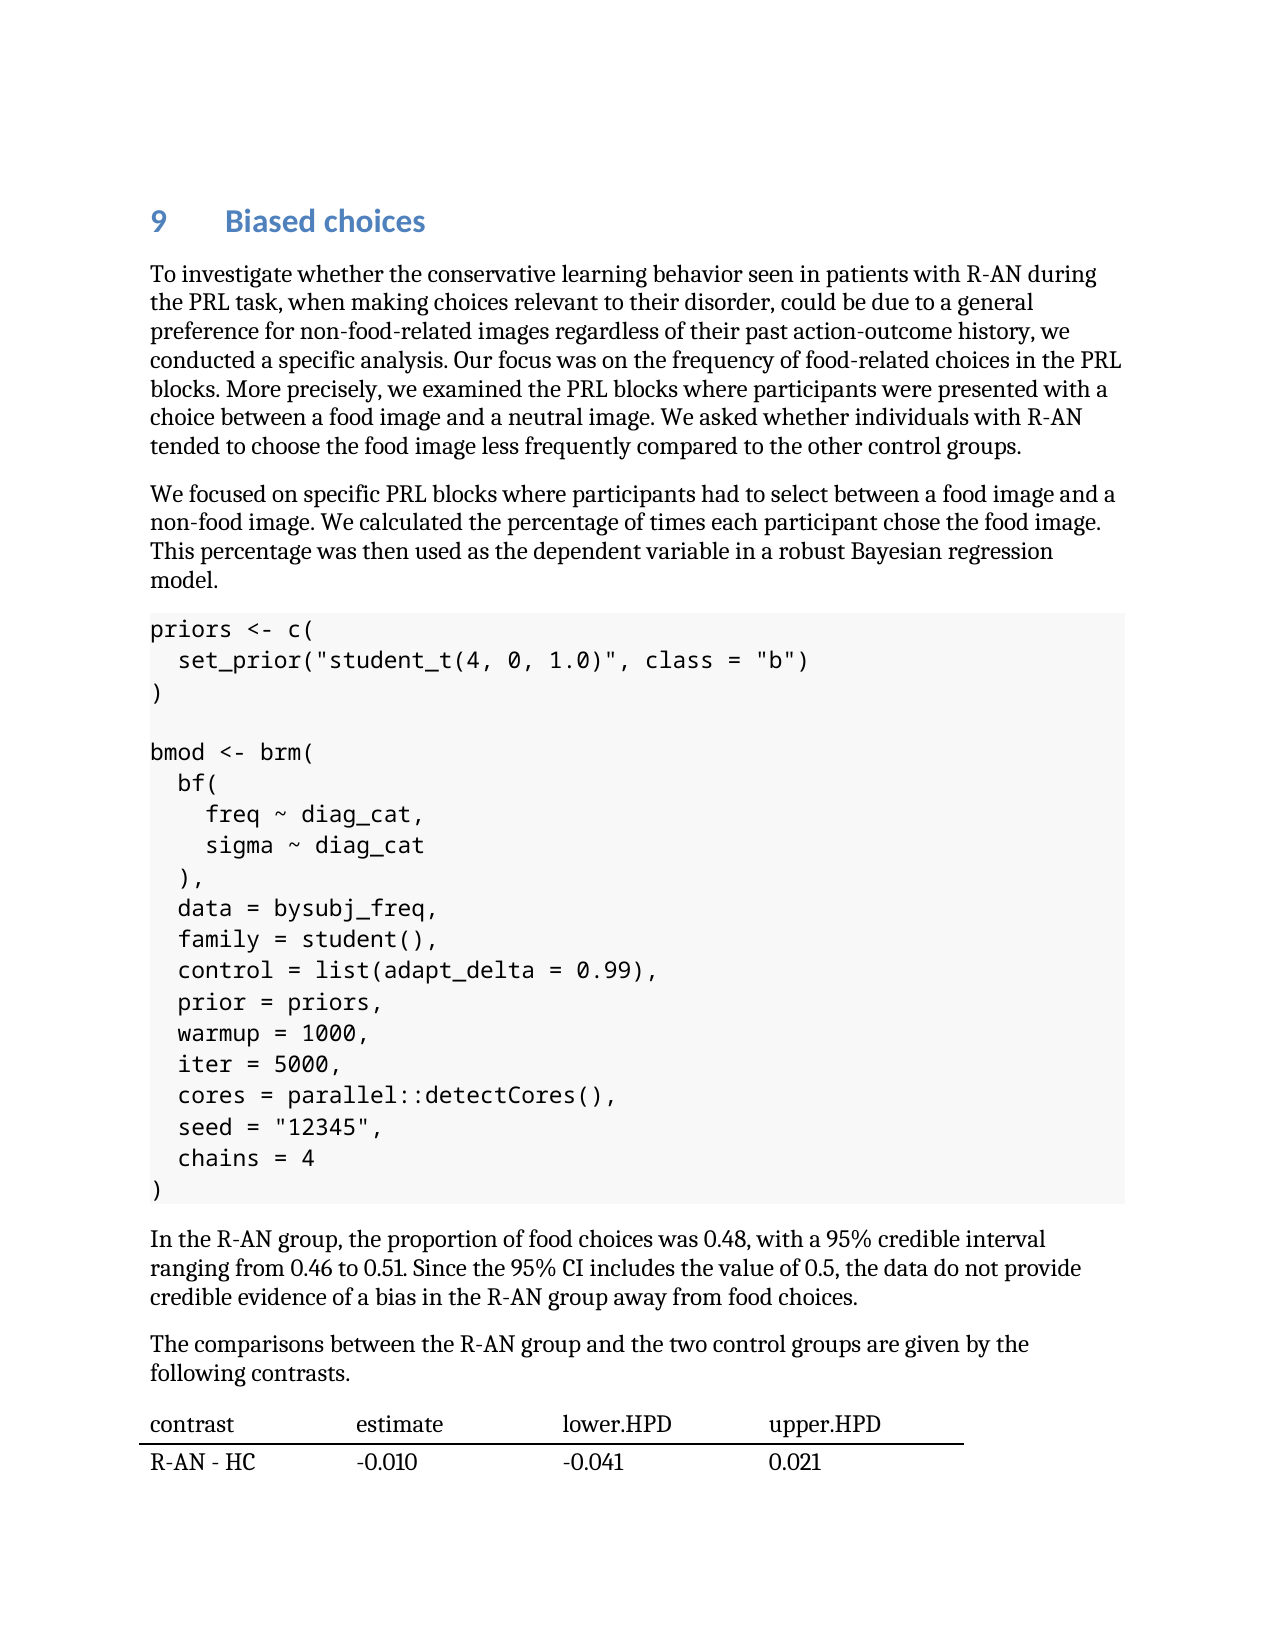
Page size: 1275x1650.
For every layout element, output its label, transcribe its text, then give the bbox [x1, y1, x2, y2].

table_cell -0.010 [345, 1445, 551, 1481]
table_cell R-AN - HC [139, 1445, 345, 1481]
text The comparisons between the R-AN group and the two control groups are given by the following contrasts. [150, 1330, 1125, 1388]
table_header upper.HPD [758, 1407, 964, 1443]
table_header estimate [345, 1407, 551, 1443]
table_header lower.HPD [551, 1407, 757, 1443]
text priors <- c( set_prior("student_t(4, 0, 1.0)", class = "b") ) bmod <- brm( bf( freq ~ diag_cat, sigma ~ diag_cat ), data = bysubj_freq, family = student(), control = list(adapt_delta = 0.99), prior = priors, warmup = 1000, iter = 5000, cores = parallel::detectCores(), seed = "12345", chains = 4 ) [150, 613, 1125, 1204]
table_cell -0.041 [551, 1445, 757, 1481]
text In the R-AN group, the proportion of food choices was 0.48, with a 95% credible interval ranging from 0.46 to 0.51. Since the 95% CI includes the value of 0.5, the data do not provide credible evidence of a bias in the R-AN group away from food choices. [150, 1225, 1125, 1312]
table_header contrast [139, 1407, 345, 1443]
table_cell 0.021 [758, 1445, 964, 1481]
text We focused on specific PRL blocks where participants had to select between a food image and a non-food image. We calculated the percentage of times each participant chose the food image. This percentage was then used as the dependent variable in a robust Bayesian regression model. [150, 479, 1125, 594]
text To investigate whether the conservative learning behavior seen in patients with R-AN during the PRL task, when making choices relevant to their disorder, could be due to a general preference for non-food-related images regardless of their past action-outcome history, we conducted a specific analysis. Our focus was on the frequency of food-related choices in the PRL blocks. More precisely, we examined the PRL blocks where participants were presented with a choice between a food image and a neutral image. We asked whether individuals with R-AN tended to choose the food image less frequently compared to the other control groups. [150, 259, 1125, 461]
subtitle 9 Biased choices [150, 200, 1125, 241]
